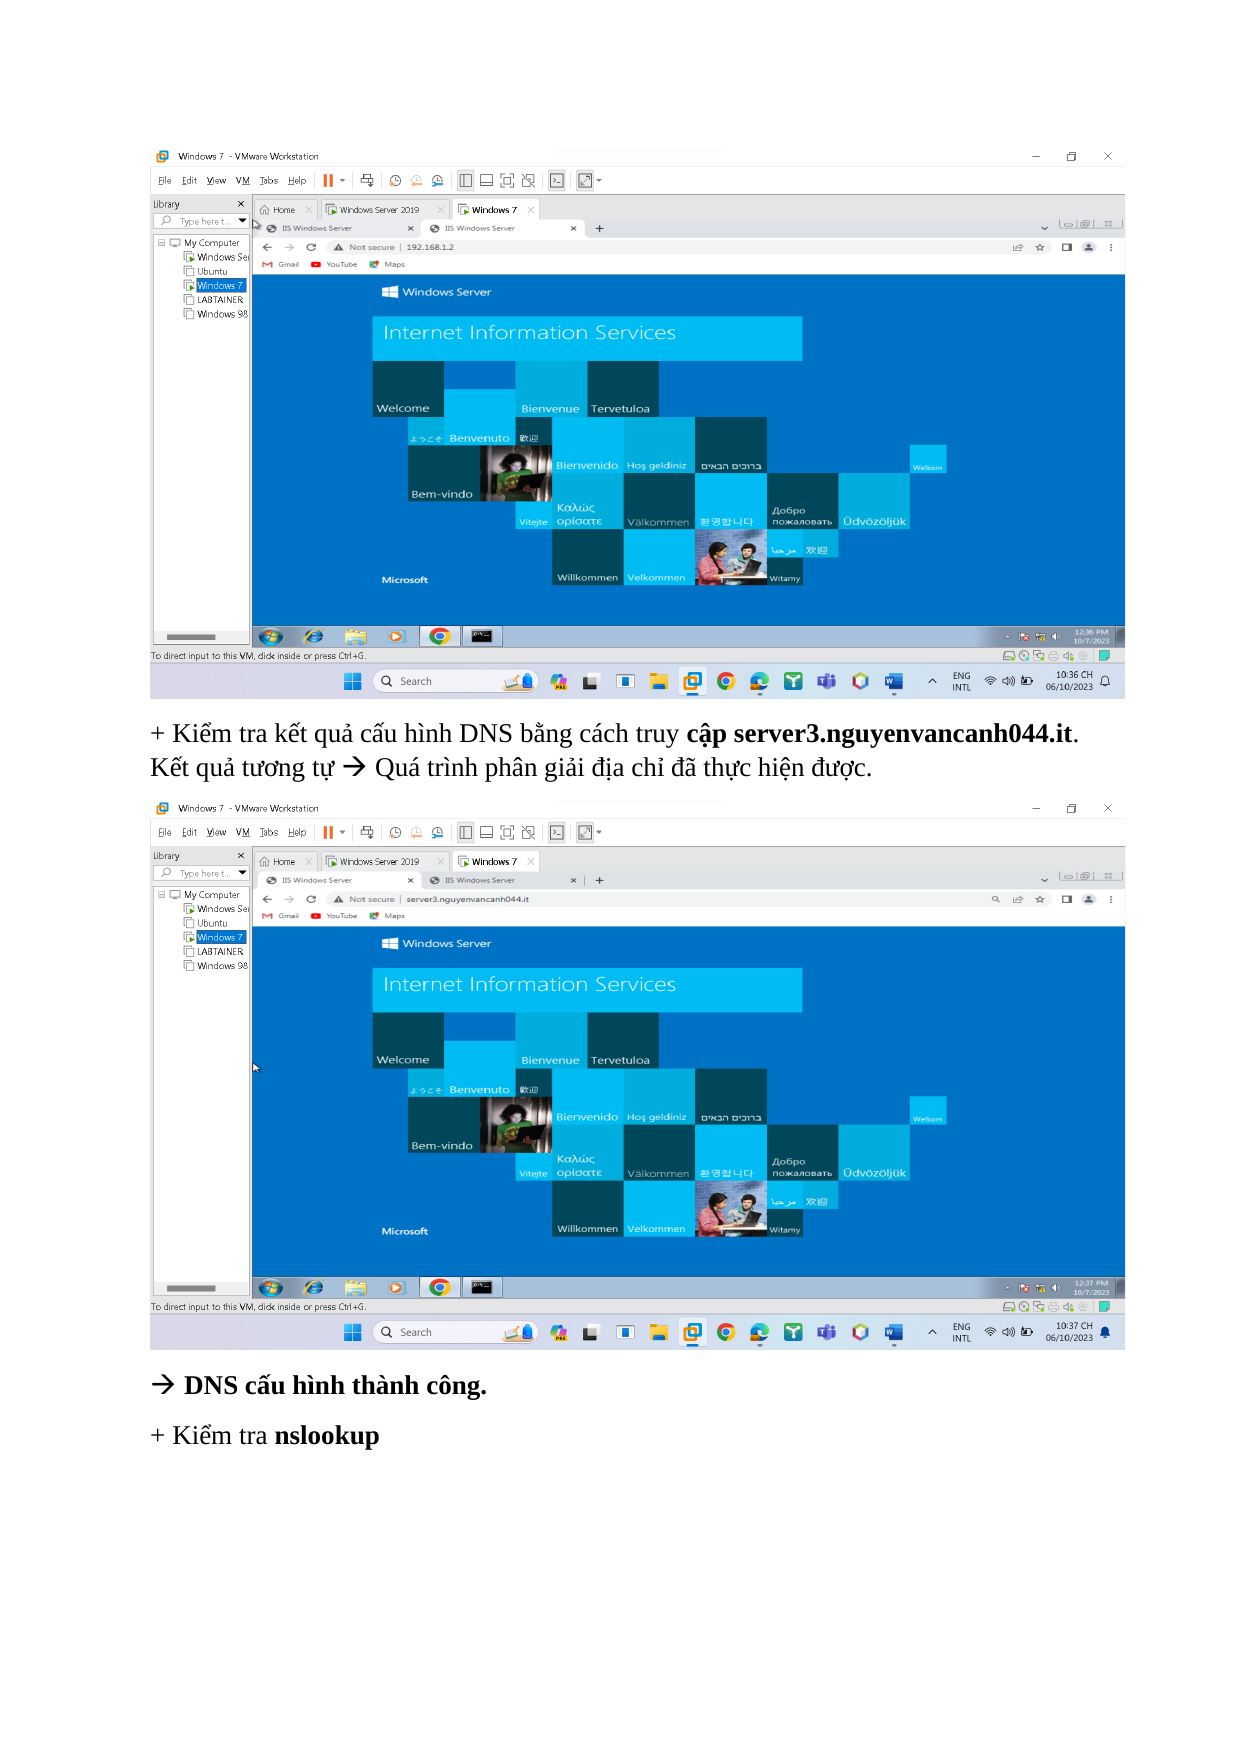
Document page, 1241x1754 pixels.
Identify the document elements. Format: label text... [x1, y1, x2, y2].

picture [150, 801, 1125, 1350]
text + Kiểm tra kết quả cấu hình DNS bằng cách truy cập server3.nguyenvancanh044.it. Kết quả tương tự Quá trình phân giải địa chỉ đã thực hiện được. [150, 717, 1090, 782]
text DNS cấu hình thành công. [150, 1369, 1090, 1400]
text + Kiểm tra nslookup [150, 1419, 1090, 1451]
picture [150, 150, 1125, 699]
